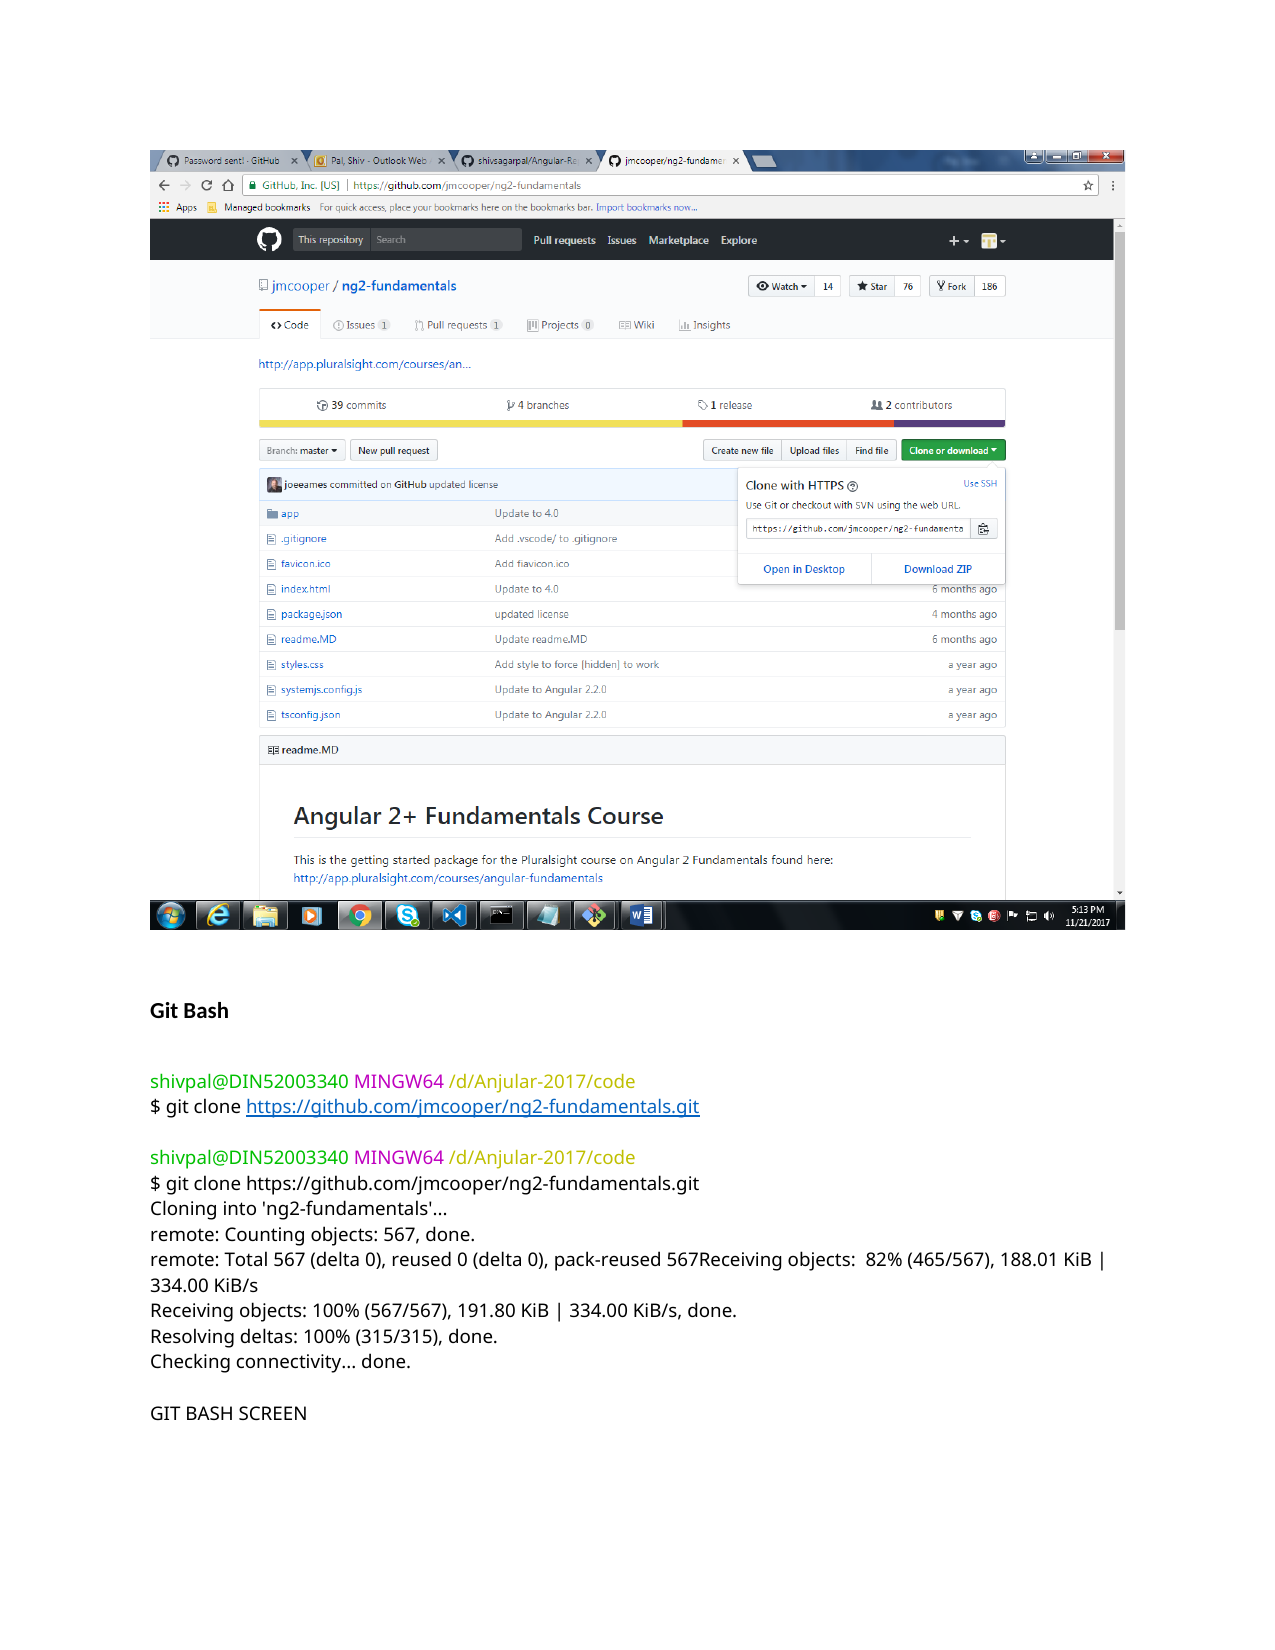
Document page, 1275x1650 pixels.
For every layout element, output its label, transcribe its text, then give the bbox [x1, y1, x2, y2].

text remote: Counting objects: 567, done. [150, 1221, 1125, 1247]
text $ git clone https://github.com/jmcooper/ng2-fundamentals.git [150, 1094, 1125, 1119]
text shivpal@DIN52003340 MINGW64 /d/Anjular-2017/code [150, 1068, 1125, 1094]
text shivpal@DIN52003340 MINGW64 /d/Anjular-2017/code [150, 1145, 1125, 1170]
text Git Bash [150, 996, 1125, 1024]
text Cloning into 'ng2-fundamentals'... [150, 1196, 1125, 1221]
text Checking connectivity... done. [150, 1349, 1125, 1374]
text Resolving deltas: 100% (315/315), done. [150, 1323, 1125, 1349]
text remote: Total 567 (delta 0), reused 0 (delta 0), pack-reused 567Receiving objects: 82% (465/567), 188.01 KiB | 334.00 KiB/s [150, 1247, 1125, 1298]
text GIT BASH SCREEN [150, 1400, 1125, 1425]
text $ git clone https://github.com/jmcooper/ng2-fundamentals.git [150, 1170, 1125, 1196]
picture [150, 150, 1125, 930]
text Receiving objects: 100% (567/567), 191.80 KiB | 334.00 KiB/s, done. [150, 1298, 1125, 1323]
